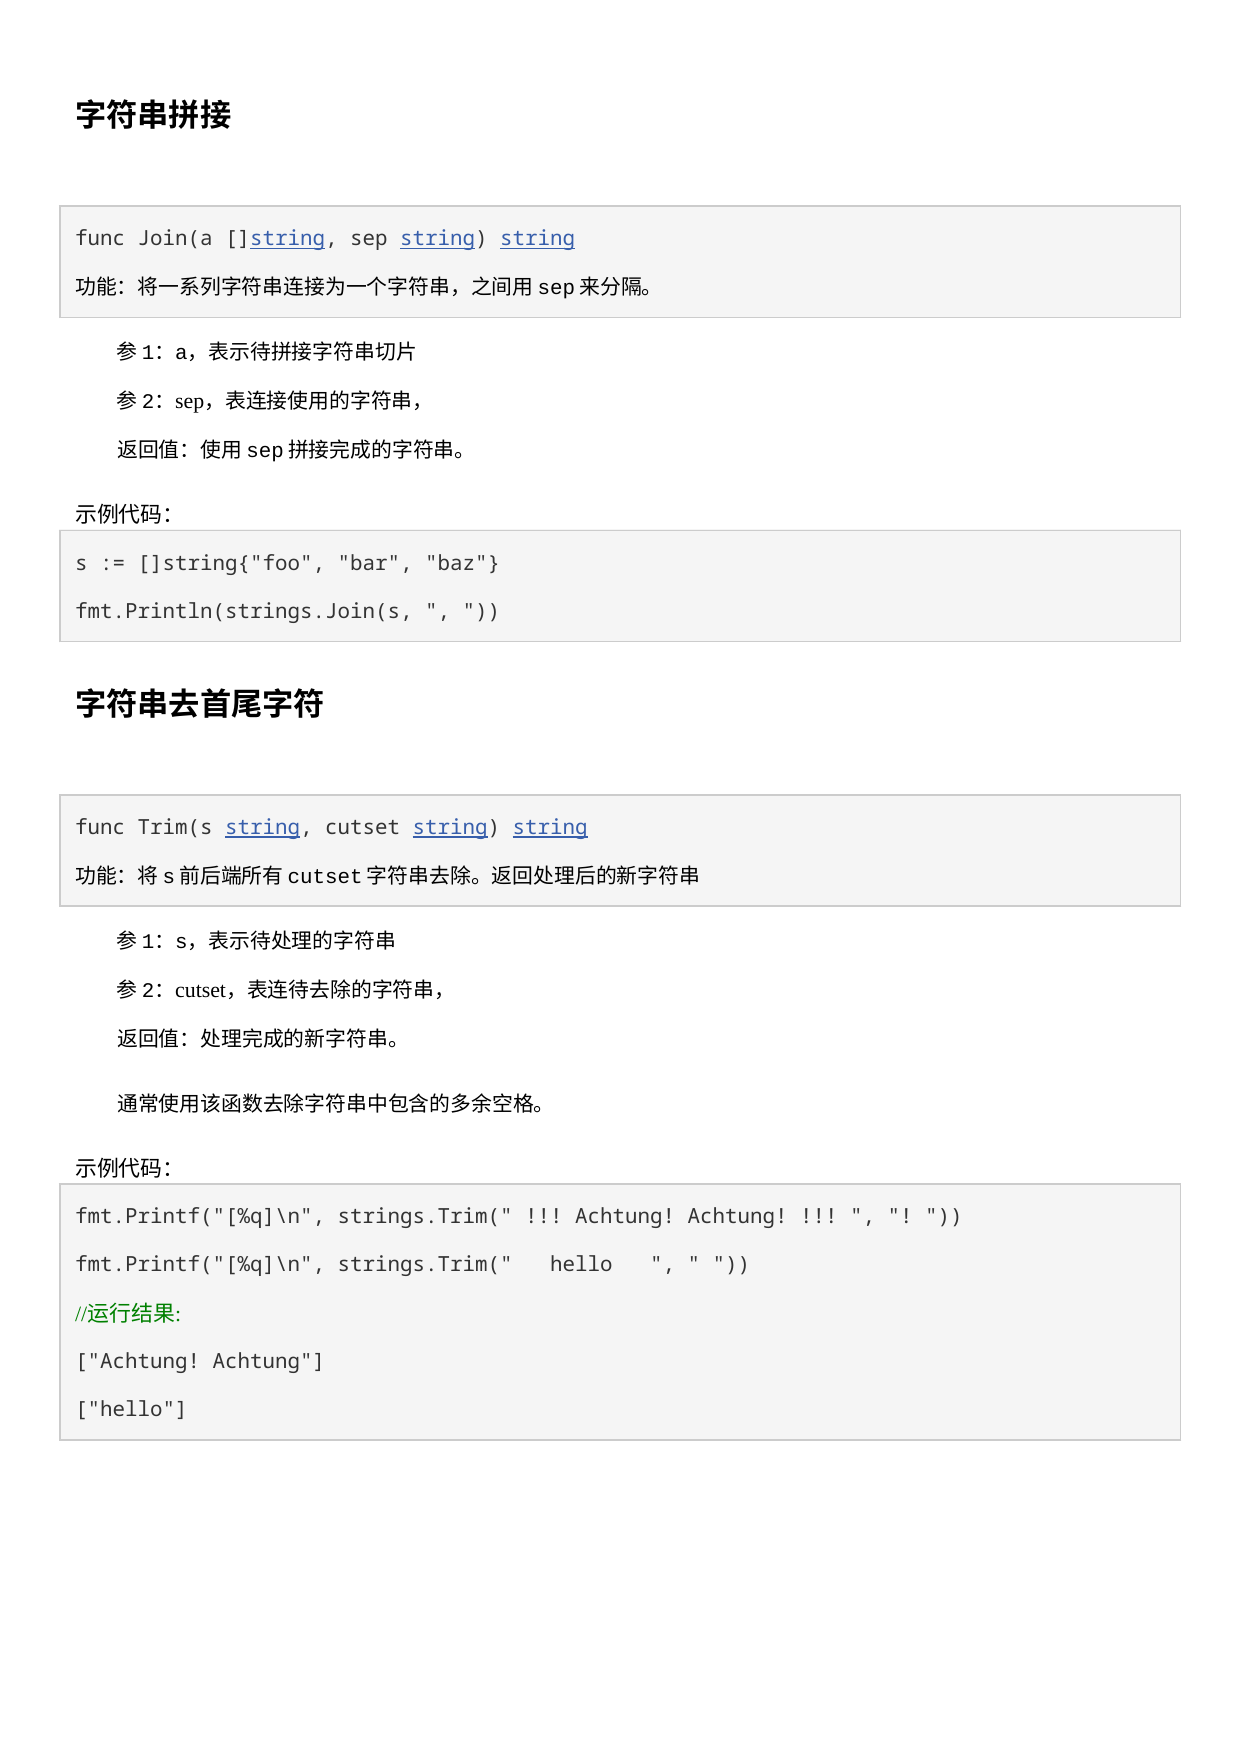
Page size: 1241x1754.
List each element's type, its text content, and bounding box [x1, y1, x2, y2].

text 返回值：处理完成的新字符串。 [75, 1021, 1165, 1053]
text fmt.Printf("[%q]\n", strings.Trim(" !!! Achtung! Achtung! !!! ", "! ")) [61, 1185, 1180, 1231]
text fmt.Printf("[%q]\n", strings.Trim(" hello ", " ")) [61, 1231, 1180, 1279]
text s := []string{"foo", "bar", "baz"} [61, 531, 1180, 578]
text 参1：a，表示待拼接字符串切片 [75, 334, 1165, 367]
text 示例代码： [75, 497, 1165, 529]
subtitle 字符串拼接 [75, 81, 1165, 146]
text 功能：将一系列字符串连接为一个字符串，之间用sep来分隔。 [61, 253, 1180, 317]
text //运行结果: [61, 1279, 1180, 1328]
text fmt.Println(strings.Join(s, ", ")) [61, 578, 1180, 641]
text func Join(a []string, sep string) string [61, 207, 1180, 253]
text 参2：cutset，表连待去除的字符串， [75, 972, 1165, 1004]
text 返回值：使用sep拼接完成的字符串。 [75, 432, 1165, 464]
subtitle 字符串去首尾字符 [75, 669, 1165, 734]
text ["hello"] [61, 1376, 1180, 1439]
text func Trim(s string, cutset string) string [61, 796, 1180, 842]
text 参1：s，表示待处理的字符串 [75, 923, 1165, 956]
text 示例代码： [75, 1151, 1165, 1183]
text 功能：将s前后端所有cutset字符串去除。返回处理后的新字符串 [61, 842, 1180, 905]
text 通常使用该函数去除字符串中包含的多余空格。 [75, 1086, 1165, 1118]
text 参2：sep，表连接使用的字符串， [75, 383, 1165, 416]
text ["Achtung! Achtung"] [61, 1328, 1180, 1376]
